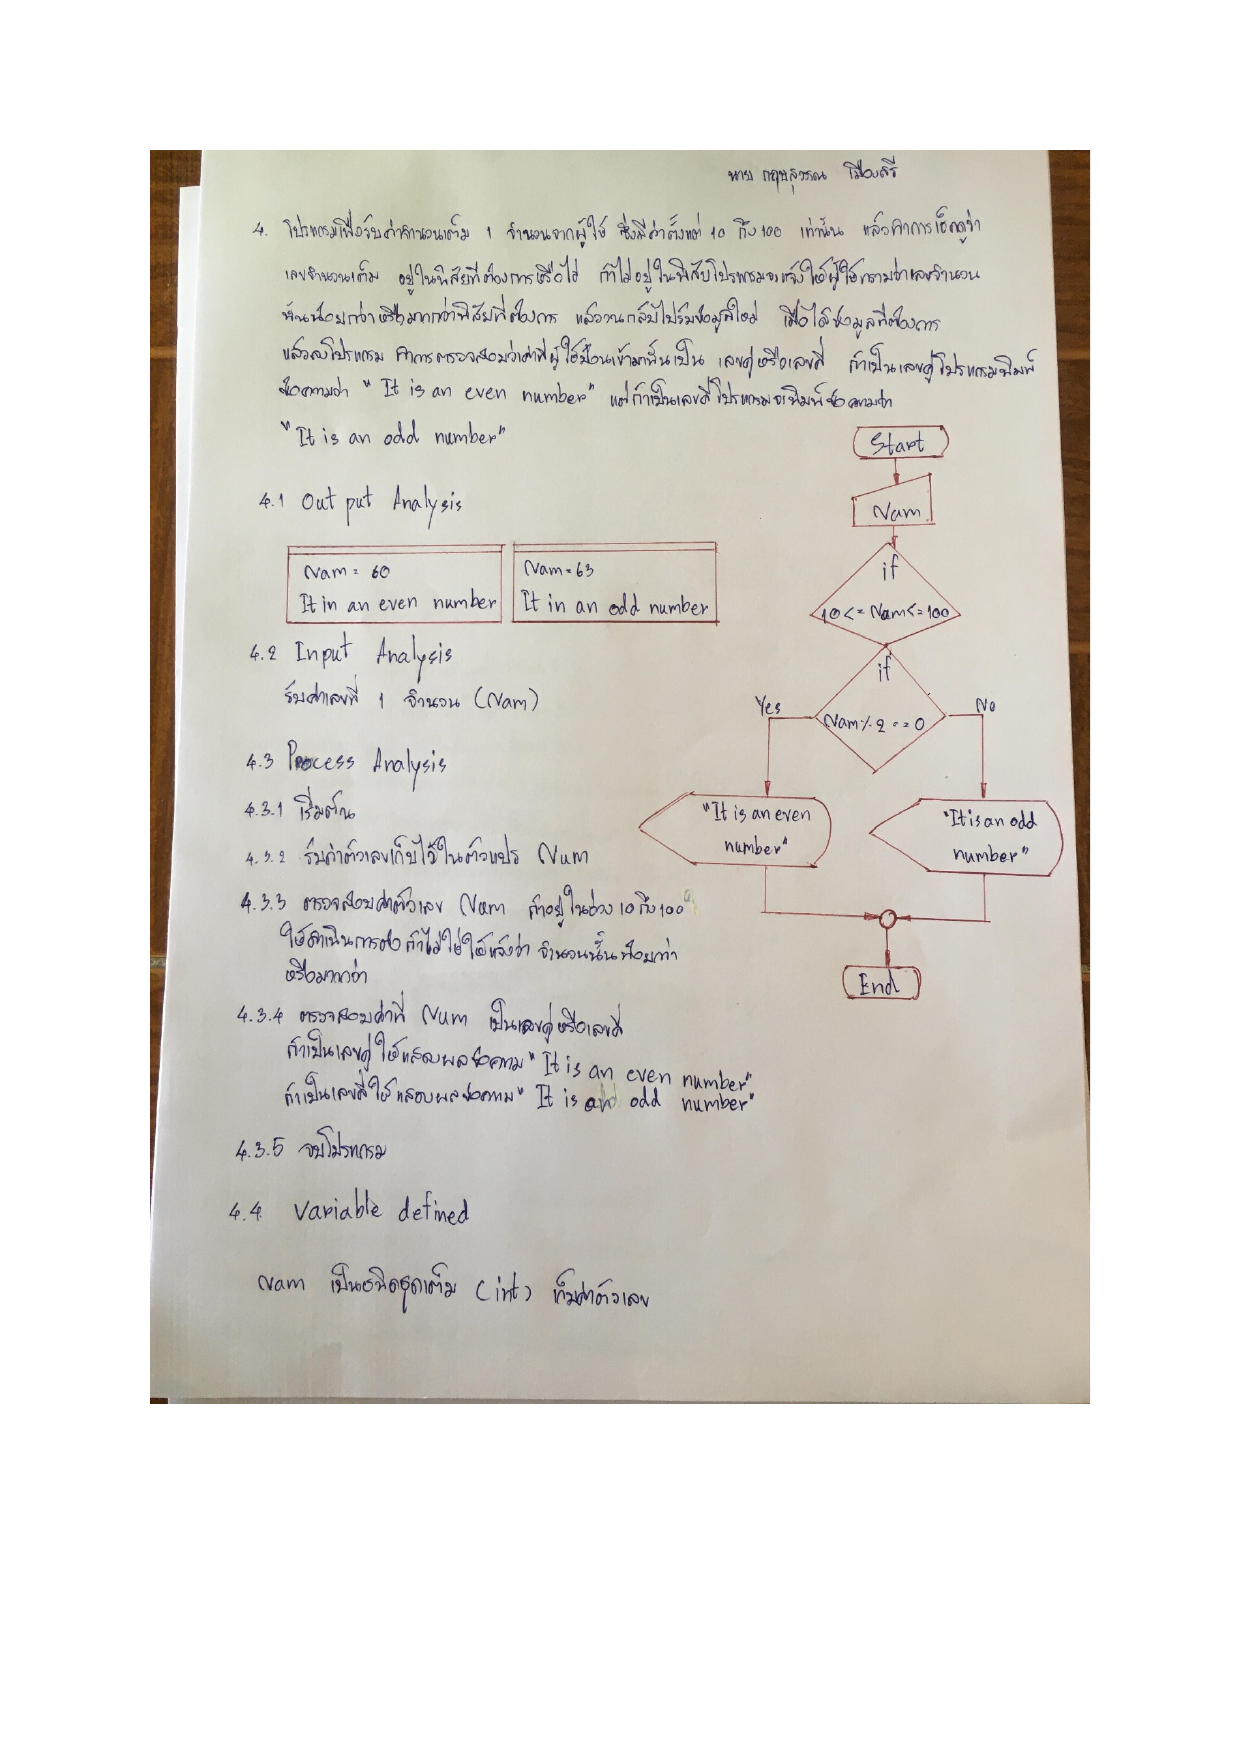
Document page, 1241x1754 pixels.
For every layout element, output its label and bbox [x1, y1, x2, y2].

picture [150, 150, 1091, 1404]
